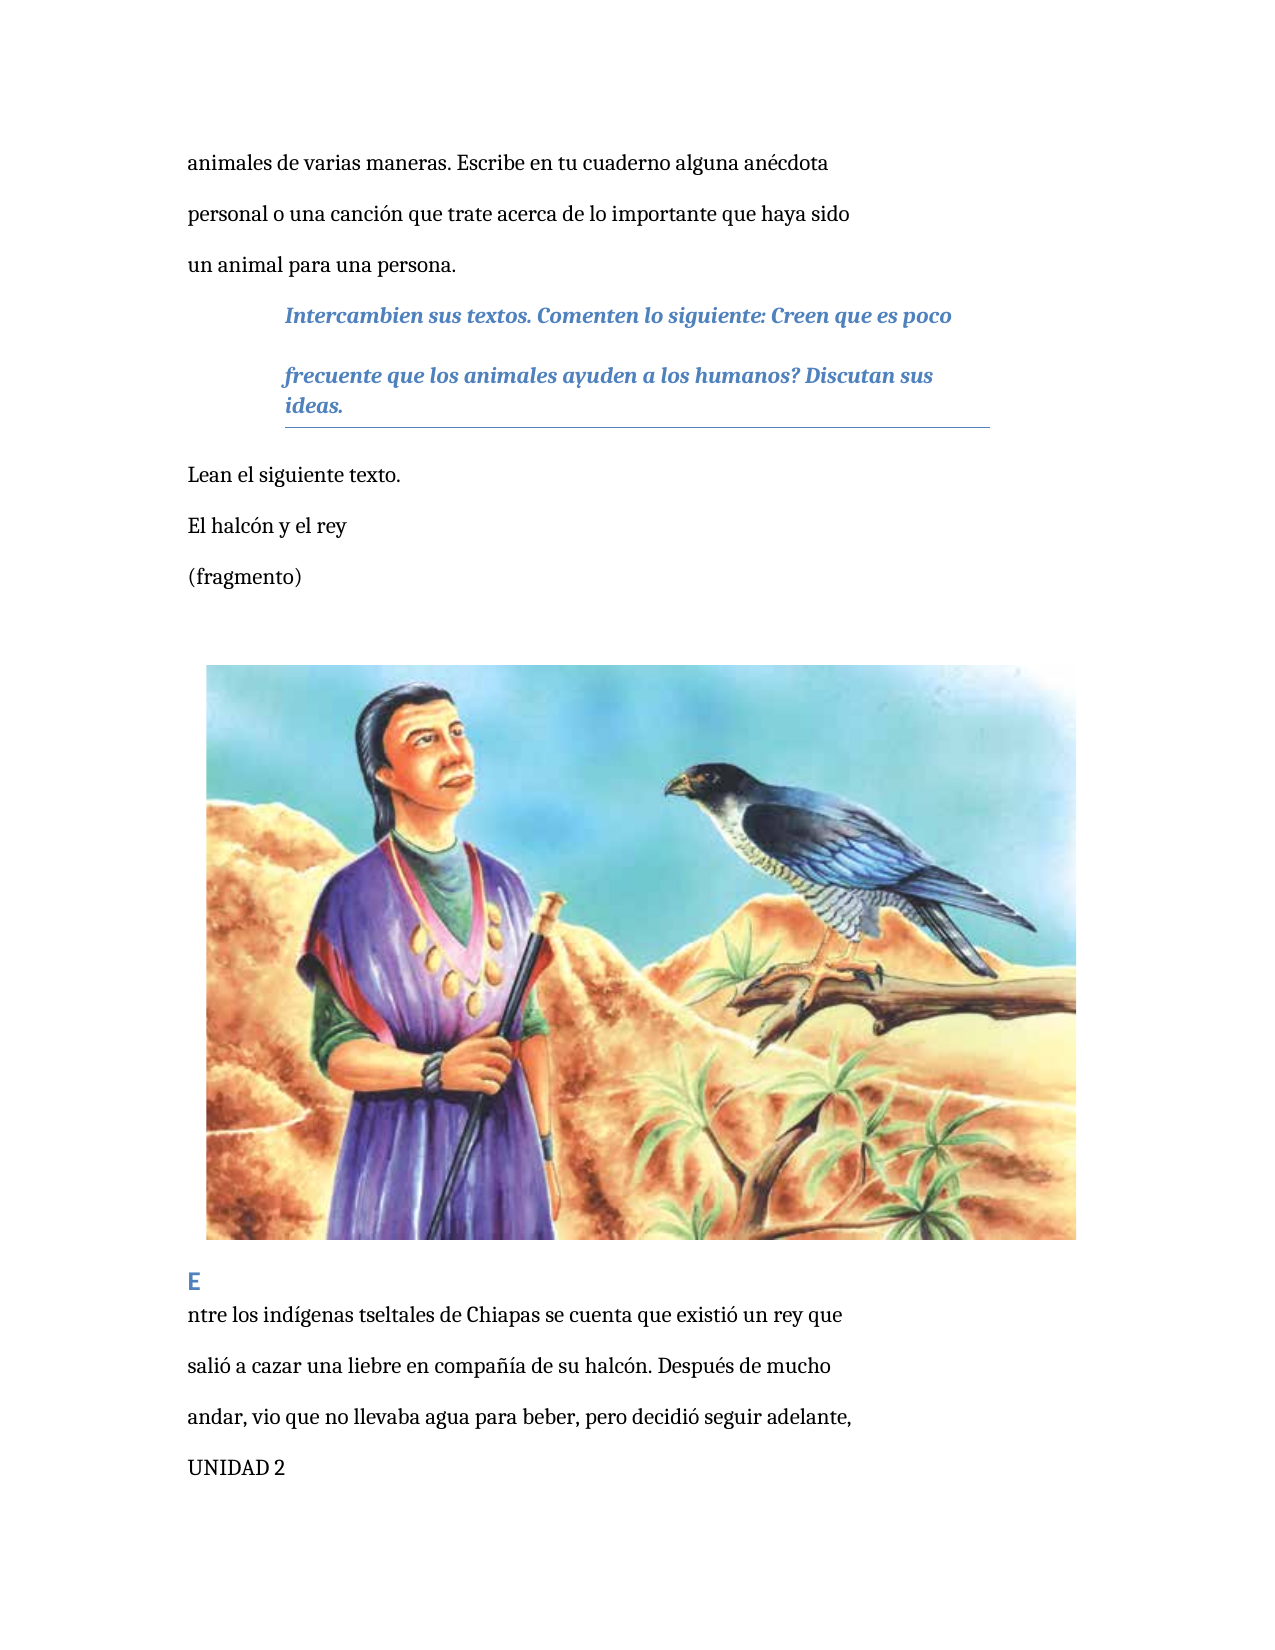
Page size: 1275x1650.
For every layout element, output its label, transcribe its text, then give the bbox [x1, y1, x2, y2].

text animales de varias maneras. Escribe en tu cuaderno alguna anécdota [187, 150, 1087, 176]
text frecuente que los animales ayuden a los humanos? Discutan sus ideas. [285, 362, 990, 427]
text UNIDAD 2 [187, 1455, 1087, 1481]
text El halcón y el rey [187, 512, 1087, 539]
subtitle E [187, 1264, 1087, 1297]
text (fragmento) [187, 563, 1087, 590]
text personal o una canción que trate acerca de lo importante que haya sido [187, 201, 1087, 227]
text salió a cazar una liebre en compañía de su halcón. Después de mucho [187, 1353, 1087, 1379]
text un animal para una persona. [187, 252, 1087, 278]
picture [206, 665, 1077, 1240]
text ntre los indígenas tseltales de Chiapas se cuenta que existió un rey que [187, 1302, 1087, 1328]
text Intercambien sus textos. Comenten lo siguiente: Creen que es poco [285, 303, 990, 329]
text andar, vio que no llevaba agua para beber, pero decidió seguir adelante, [187, 1404, 1087, 1430]
text Lean el siguiente texto. [187, 461, 1087, 488]
